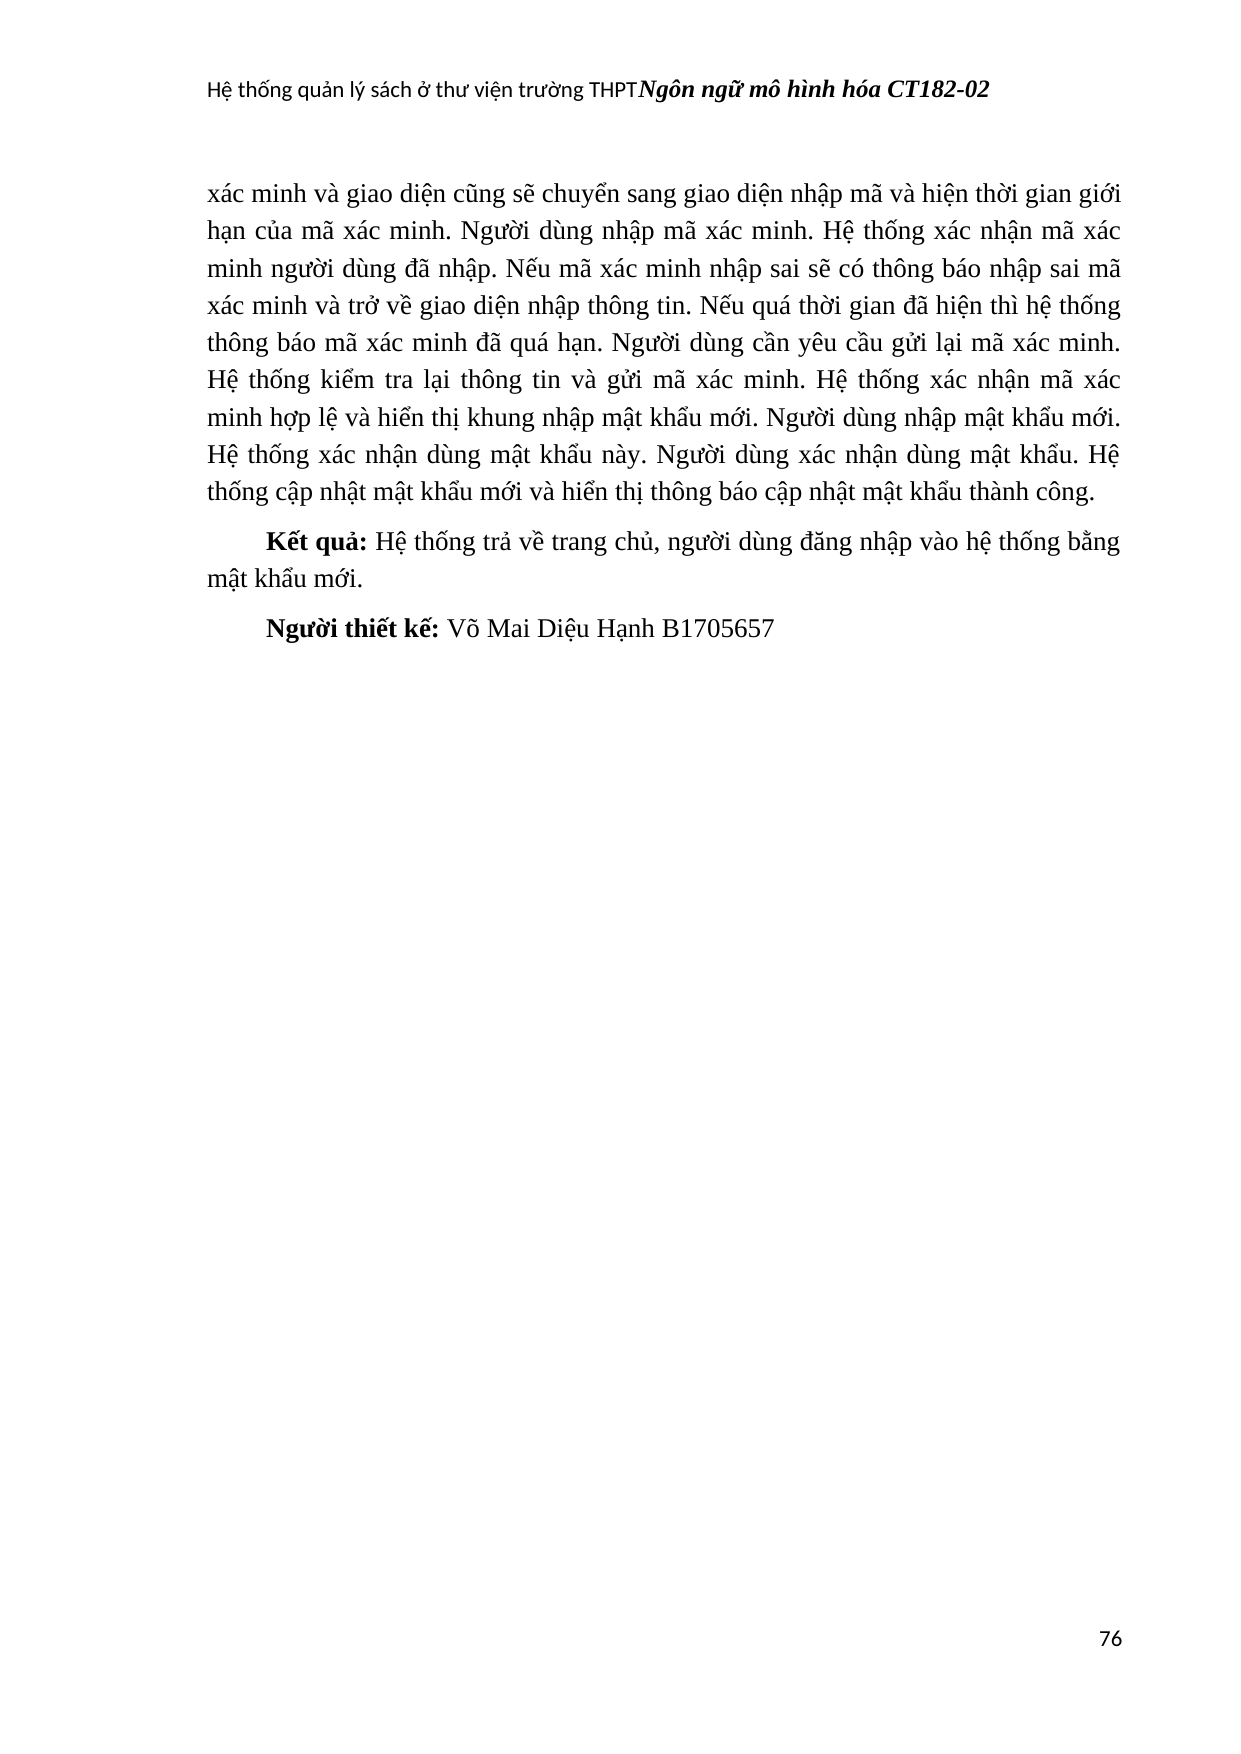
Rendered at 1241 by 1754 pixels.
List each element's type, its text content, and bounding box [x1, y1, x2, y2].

text Kết quả: Hệ thống trả về trang chủ, người dùng đăng nhập vào hệ thống bằng mật khẩu mới. [207, 525, 1122, 594]
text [207, 177, 1122, 507]
text Người thiết kế: Võ Mai Diệu Hạnh B1705657 [207, 612, 1122, 643]
